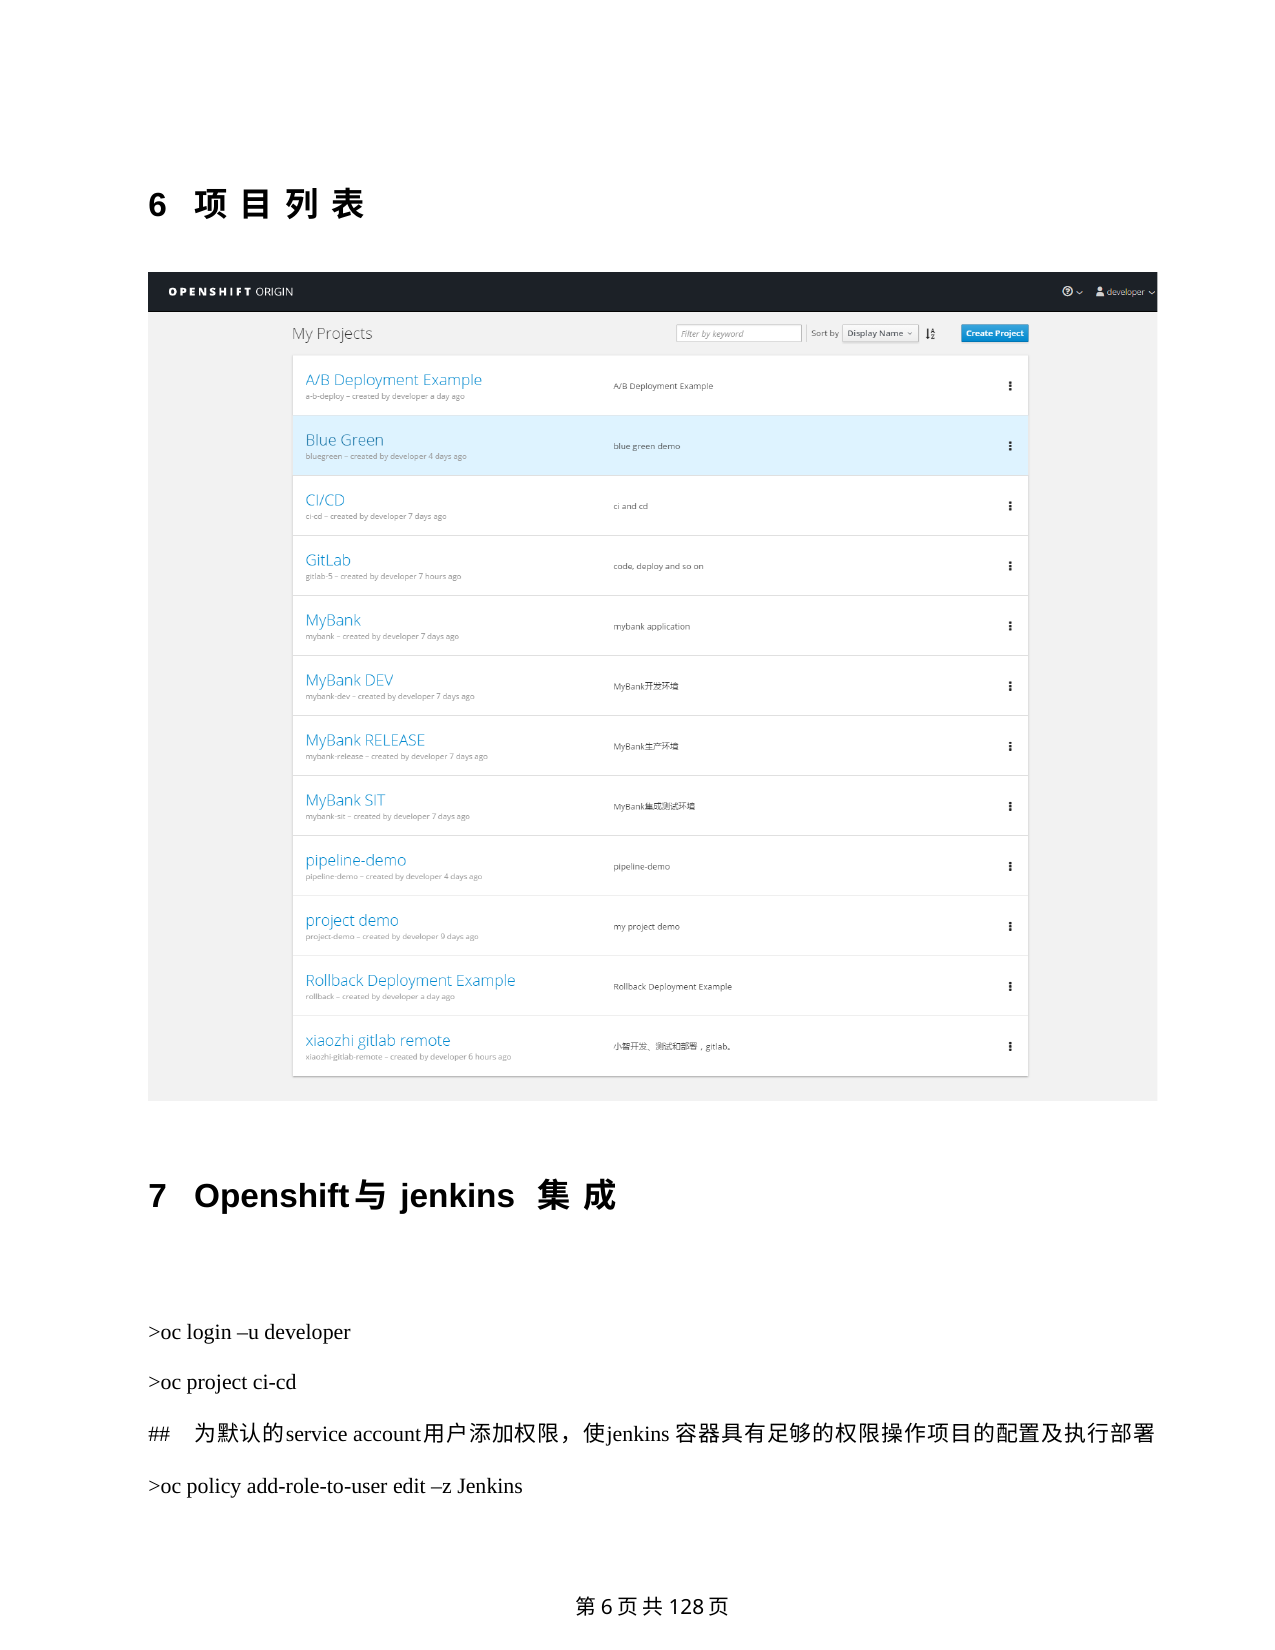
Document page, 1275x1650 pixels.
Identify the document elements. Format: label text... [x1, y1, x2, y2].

picture [148, 272, 1158, 1101]
text >oc project ci-cd [148, 1363, 1156, 1401]
text ## 为默认的service account用户添加权限，使jenkins容器具有足够的权限操作项目的配置及执行部署 [148, 1413, 1156, 1451]
subtitle 项目列表 [148, 165, 1156, 240]
text >oc login –u developer [148, 1313, 1156, 1351]
subtitle Openshift与jenkins集成 [148, 1156, 1156, 1231]
text >oc policy add-role-to-user edit –z Jenkins [148, 1467, 1156, 1504]
